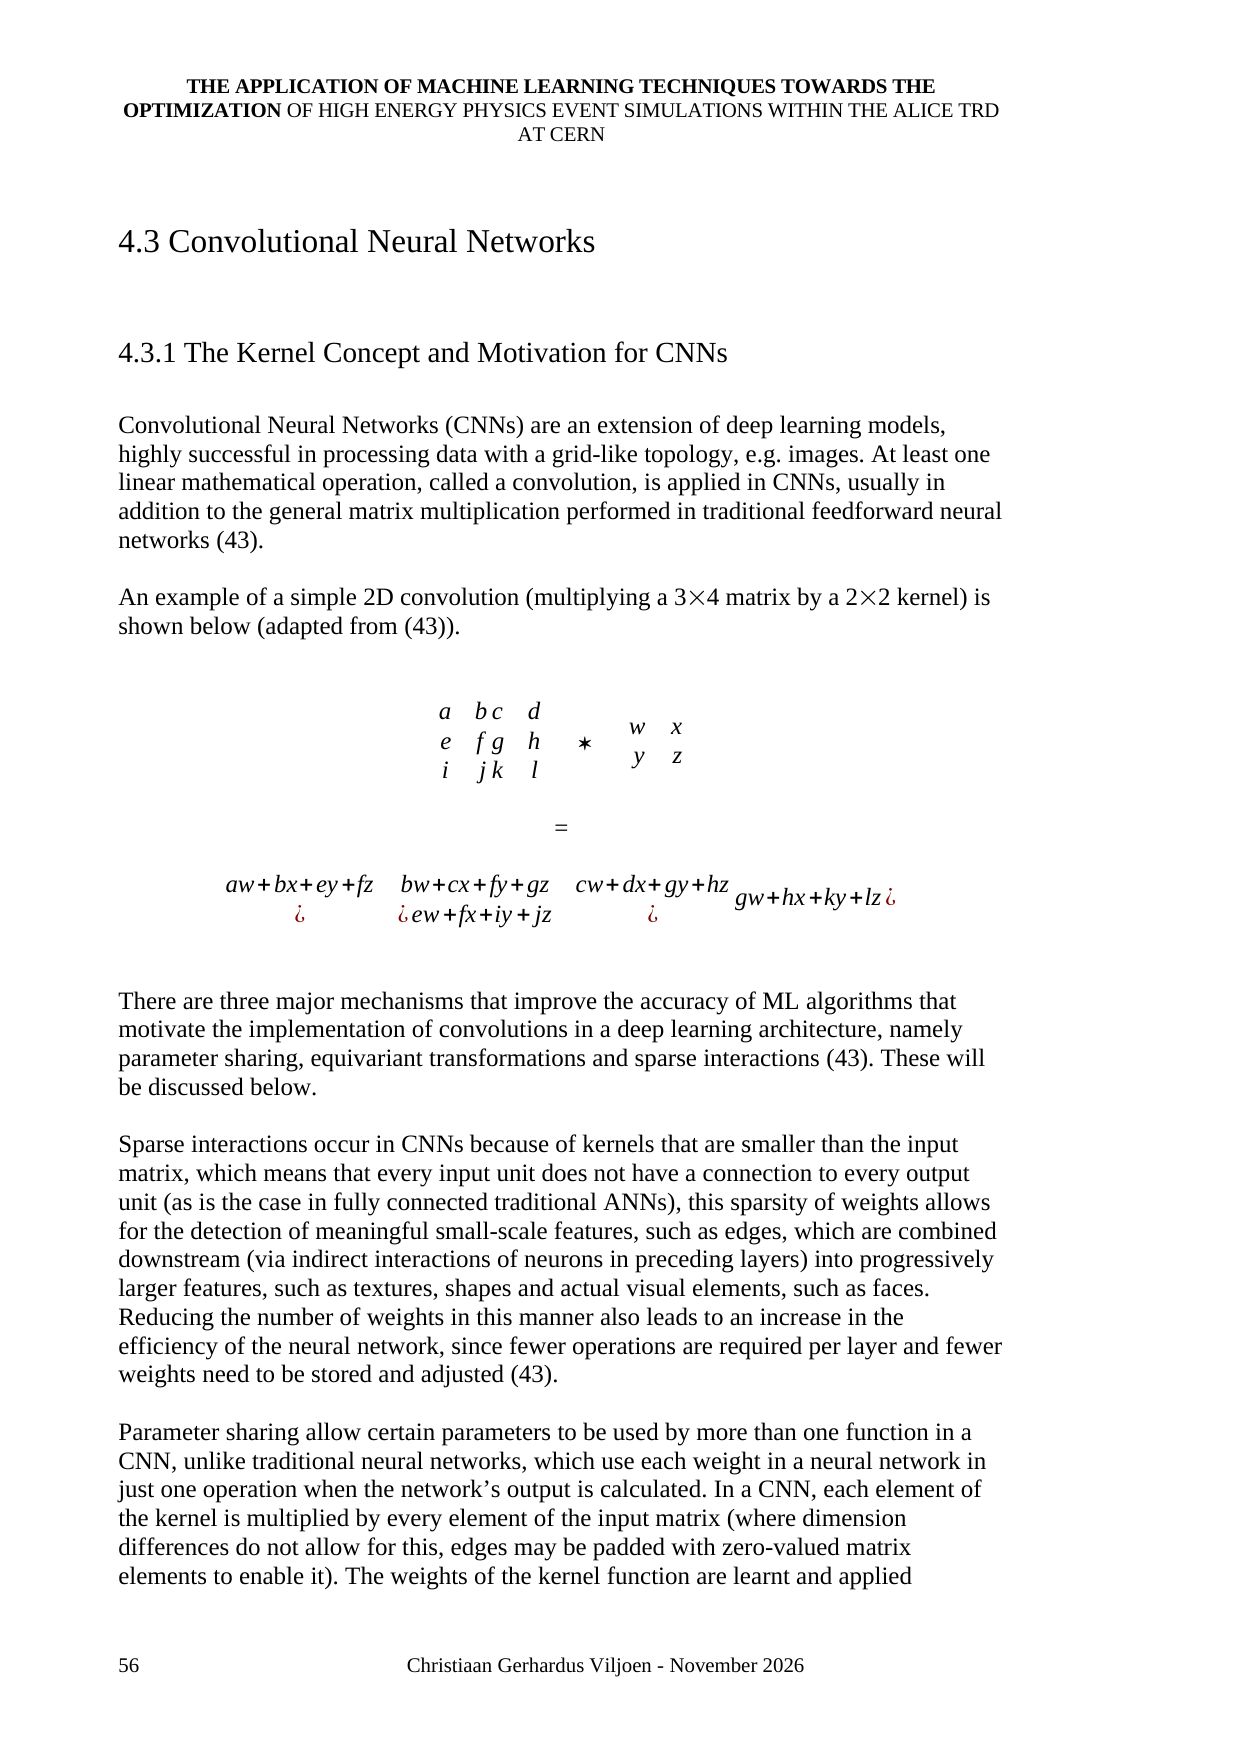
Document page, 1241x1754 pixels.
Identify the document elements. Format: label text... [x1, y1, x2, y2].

subtitle The Kernel Concept and Motivation for CNNs [118, 335, 1004, 369]
text Sparse interactions occur in CNNs because of kernels that are smaller than the input matrix, which means that every input unit does not have a connection to every output unit (as is the case in fully connected traditional ANNs), this sparsity of weights allows for the detection of meaningful small-scale features, such as edges, which are combined downstream (via indirect interactions of neurons in preceding layers) into progressively larger features, such as textures, shapes and actual visual elements, such as faces. Reducing the number of weights in this manner also leads to an increase in the efficiency of the neural network, since fewer operations are required per layer and fewer weights need to be stored and adjusted . [118, 1129, 1004, 1388]
text Convolutional Neural Networks (CNNs) are an extension of deep learning models, highly successful in processing data with a grid-like topology, e.g. images. At least one linear mathematical operation, called a convolution, is applied in CNNs, usually in addition to the general matrix multiplication performed in traditional feedforward neural networks . [118, 410, 1004, 554]
text There are three major mechanisms that improve the accuracy of ML algorithms that motivate the implementation of convolutions in a deep learning architecture, namely parameter sharing, equivariant transformations and sparse interactions . These will be discussed below. [118, 986, 1004, 1101]
text = [118, 813, 1004, 842]
text An example of a simple 2D convolution (multiplying a 34 matrix by a 22 kernel) is shown below (adapted from ). [118, 582, 1004, 640]
subtitle Convolutional Neural Networks [118, 221, 1004, 259]
